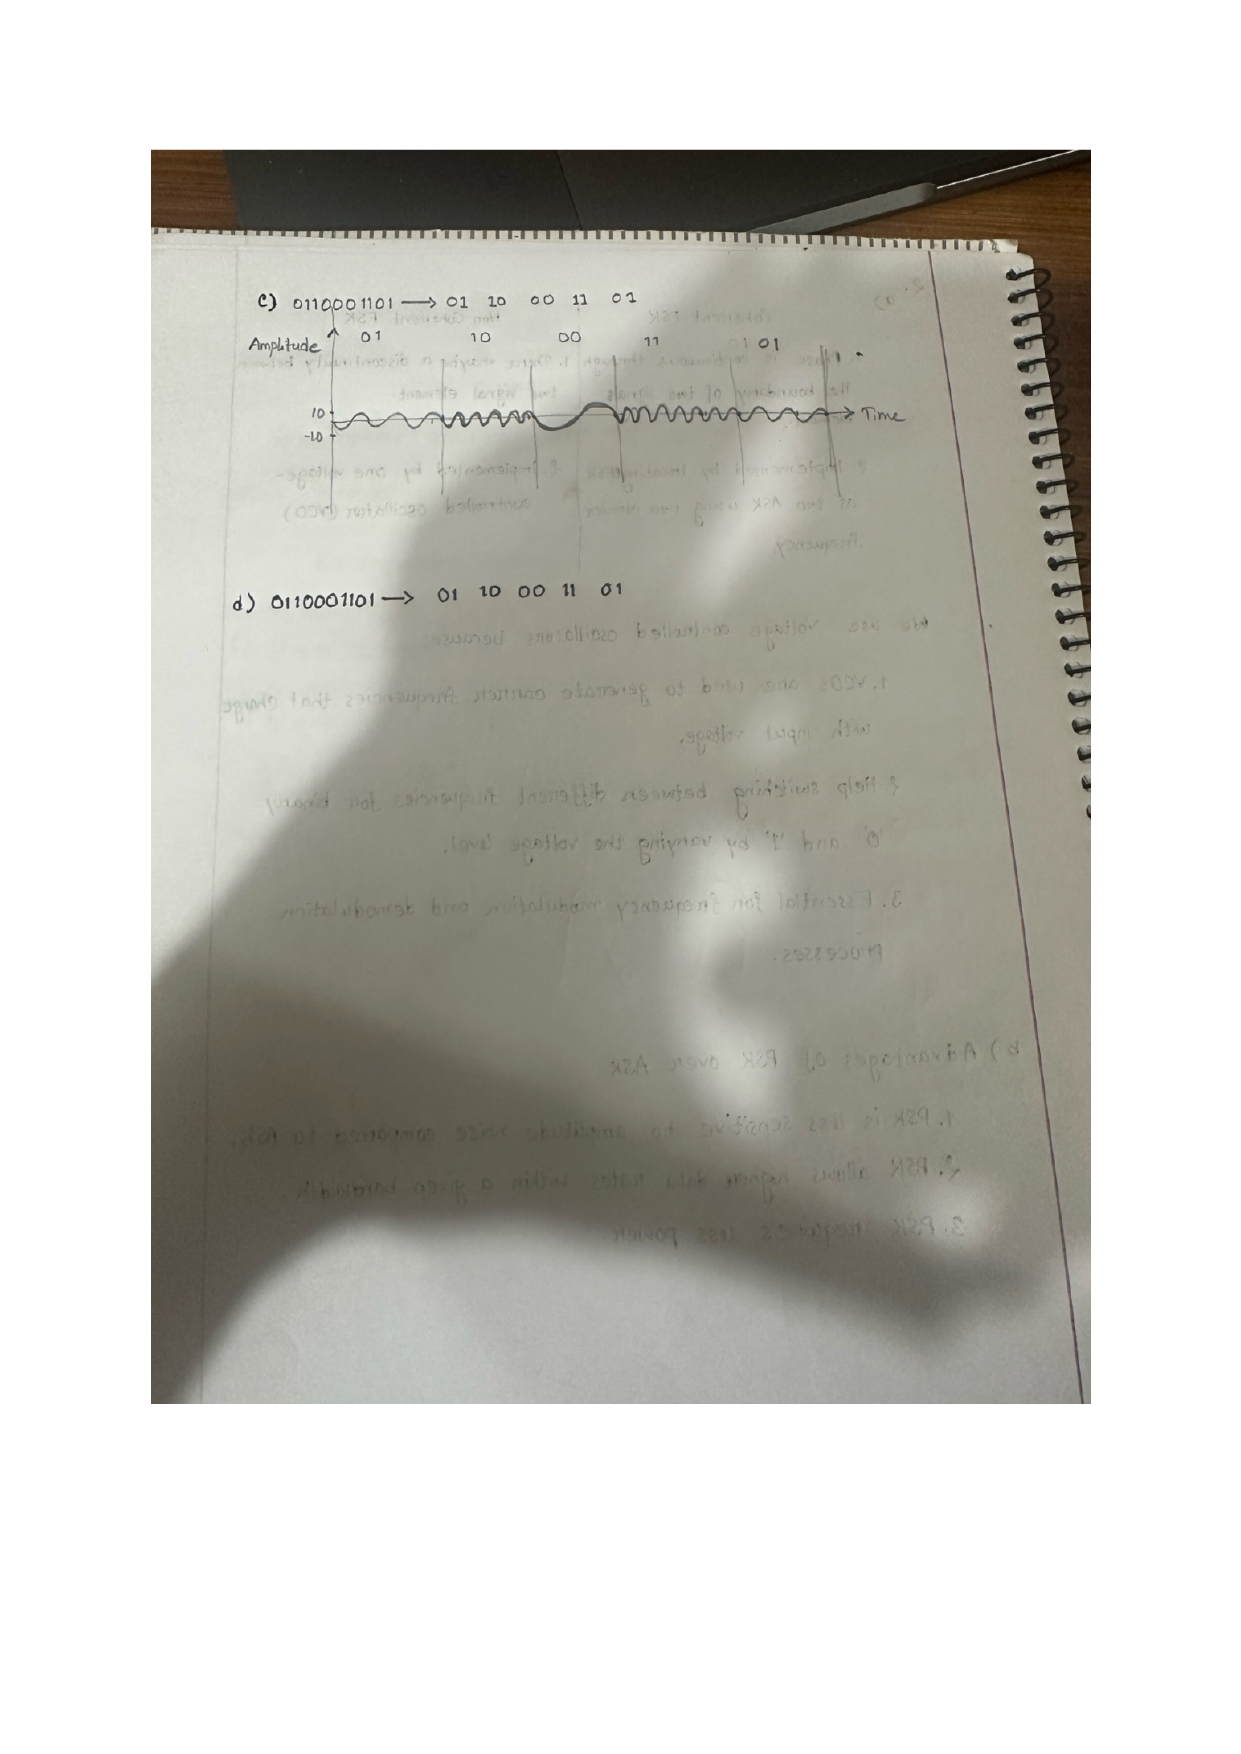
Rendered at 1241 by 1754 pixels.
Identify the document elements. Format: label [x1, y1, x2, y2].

picture [152, 151, 1091, 1403]
